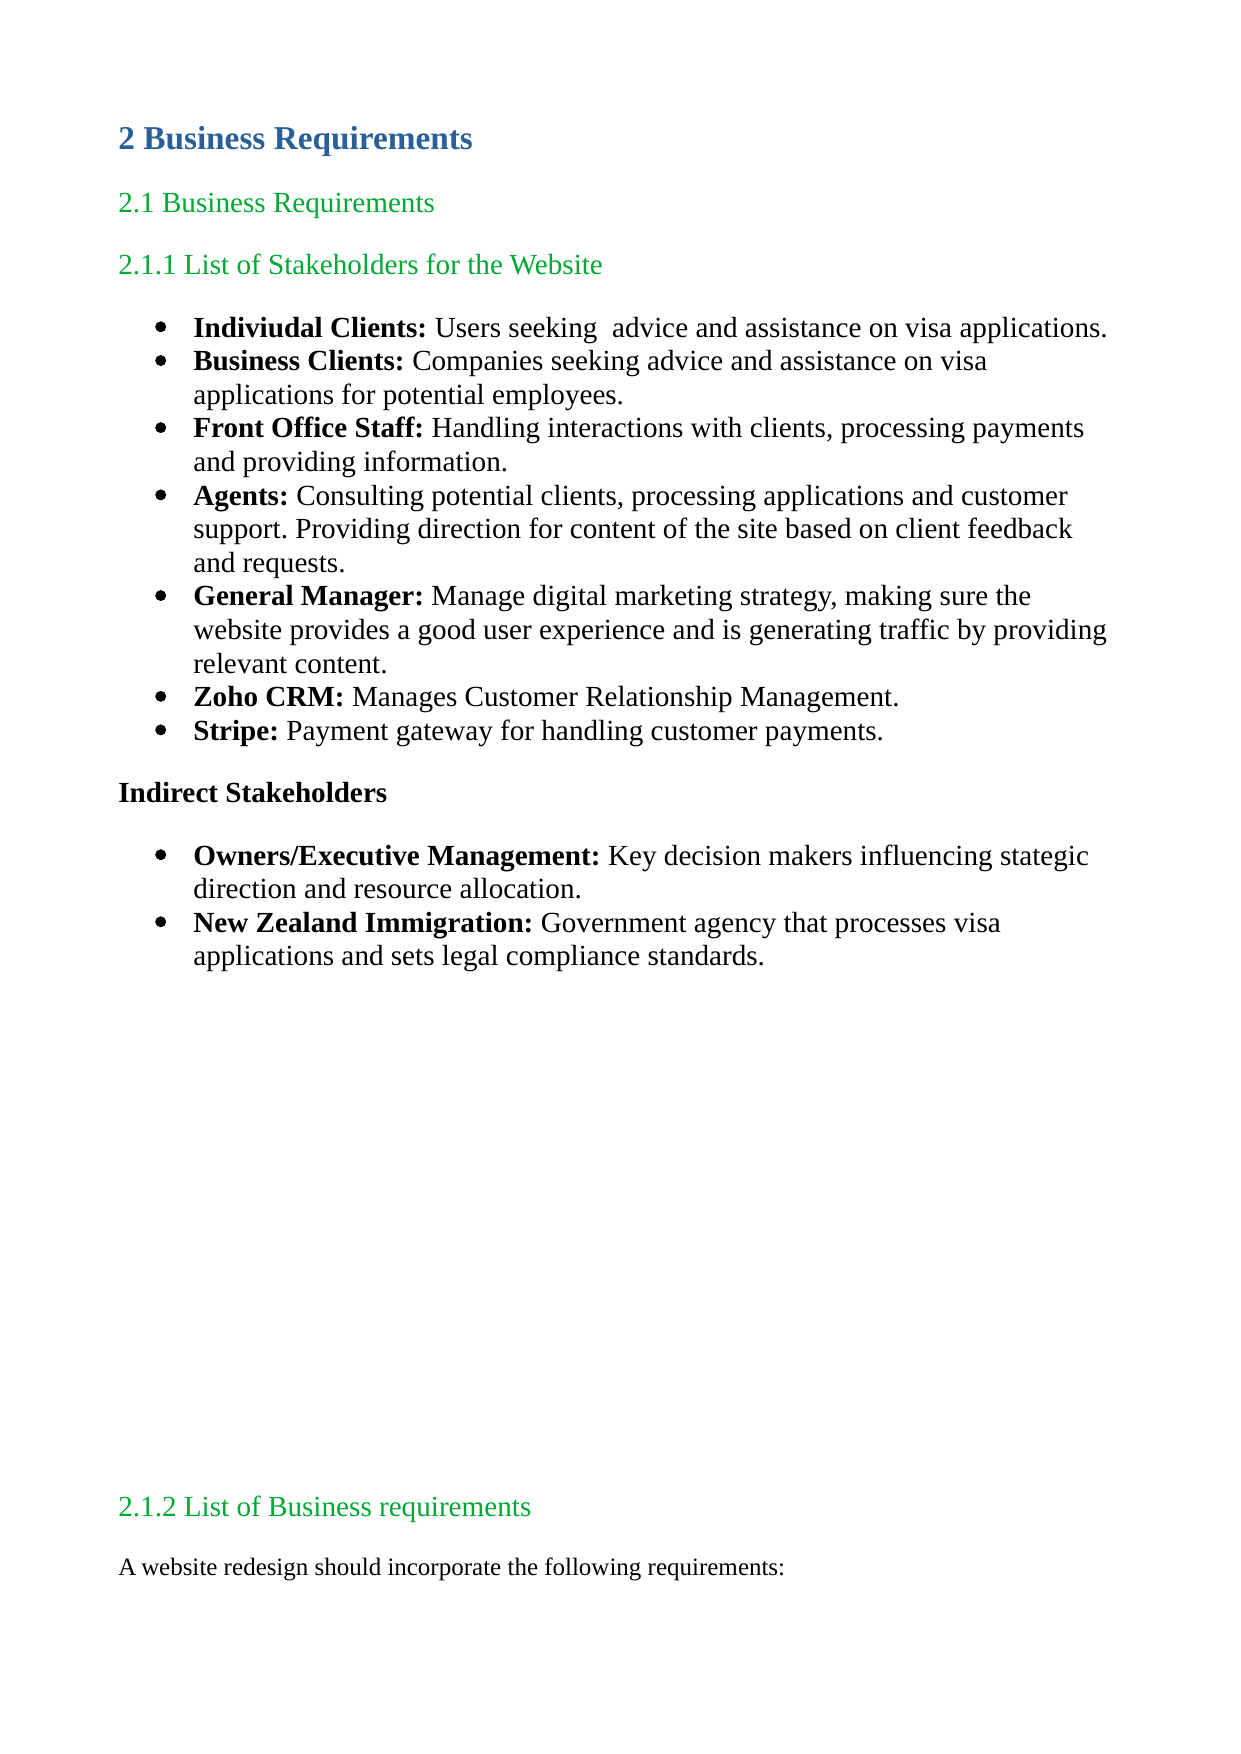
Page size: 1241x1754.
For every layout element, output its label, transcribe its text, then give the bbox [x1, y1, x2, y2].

list Business Clients: Companies seeking advice and assistance on visa applications for potential employees. [156, 343, 1122, 411]
list Agents: Consulting potential clients, processing applications and customer support. Providing direction for content of the site based on client feedback and requests. [156, 478, 1122, 578]
text A website redesign should incorporate the following requirements: [118, 1552, 1122, 1581]
text Indirect Stakeholders [118, 775, 1122, 809]
text 2.1.2 List of Business requirements [118, 1489, 1122, 1523]
text 2.1.1 List of Stakeholders for the Website [118, 247, 1122, 281]
list Indiviudal Clients: Users seeking advice and assistance on visa applications. [156, 310, 1122, 343]
text 2.1 Business Requirements [118, 185, 1122, 219]
list General Manager: Manage digital marketing strategy, making sure the website provides a good user experience and is generating traffic by providing relevant content. [156, 578, 1122, 679]
list Owners/Executive Management: Key decision makers influencing stategic direction and resource allocation. [156, 838, 1122, 905]
text 2 Business Requirements [118, 118, 1122, 156]
list New Zealand Immigration: Government agency that processes visa applications and sets legal compliance standards. [156, 905, 1122, 972]
list Stripe: Payment gateway for handling customer payments. [156, 713, 1122, 747]
list Front Office Staff: Handling interactions with clients, processing payments and providing information. [156, 411, 1122, 478]
list Zoho CRM: Manages Customer Relationship Management. [156, 679, 1122, 713]
